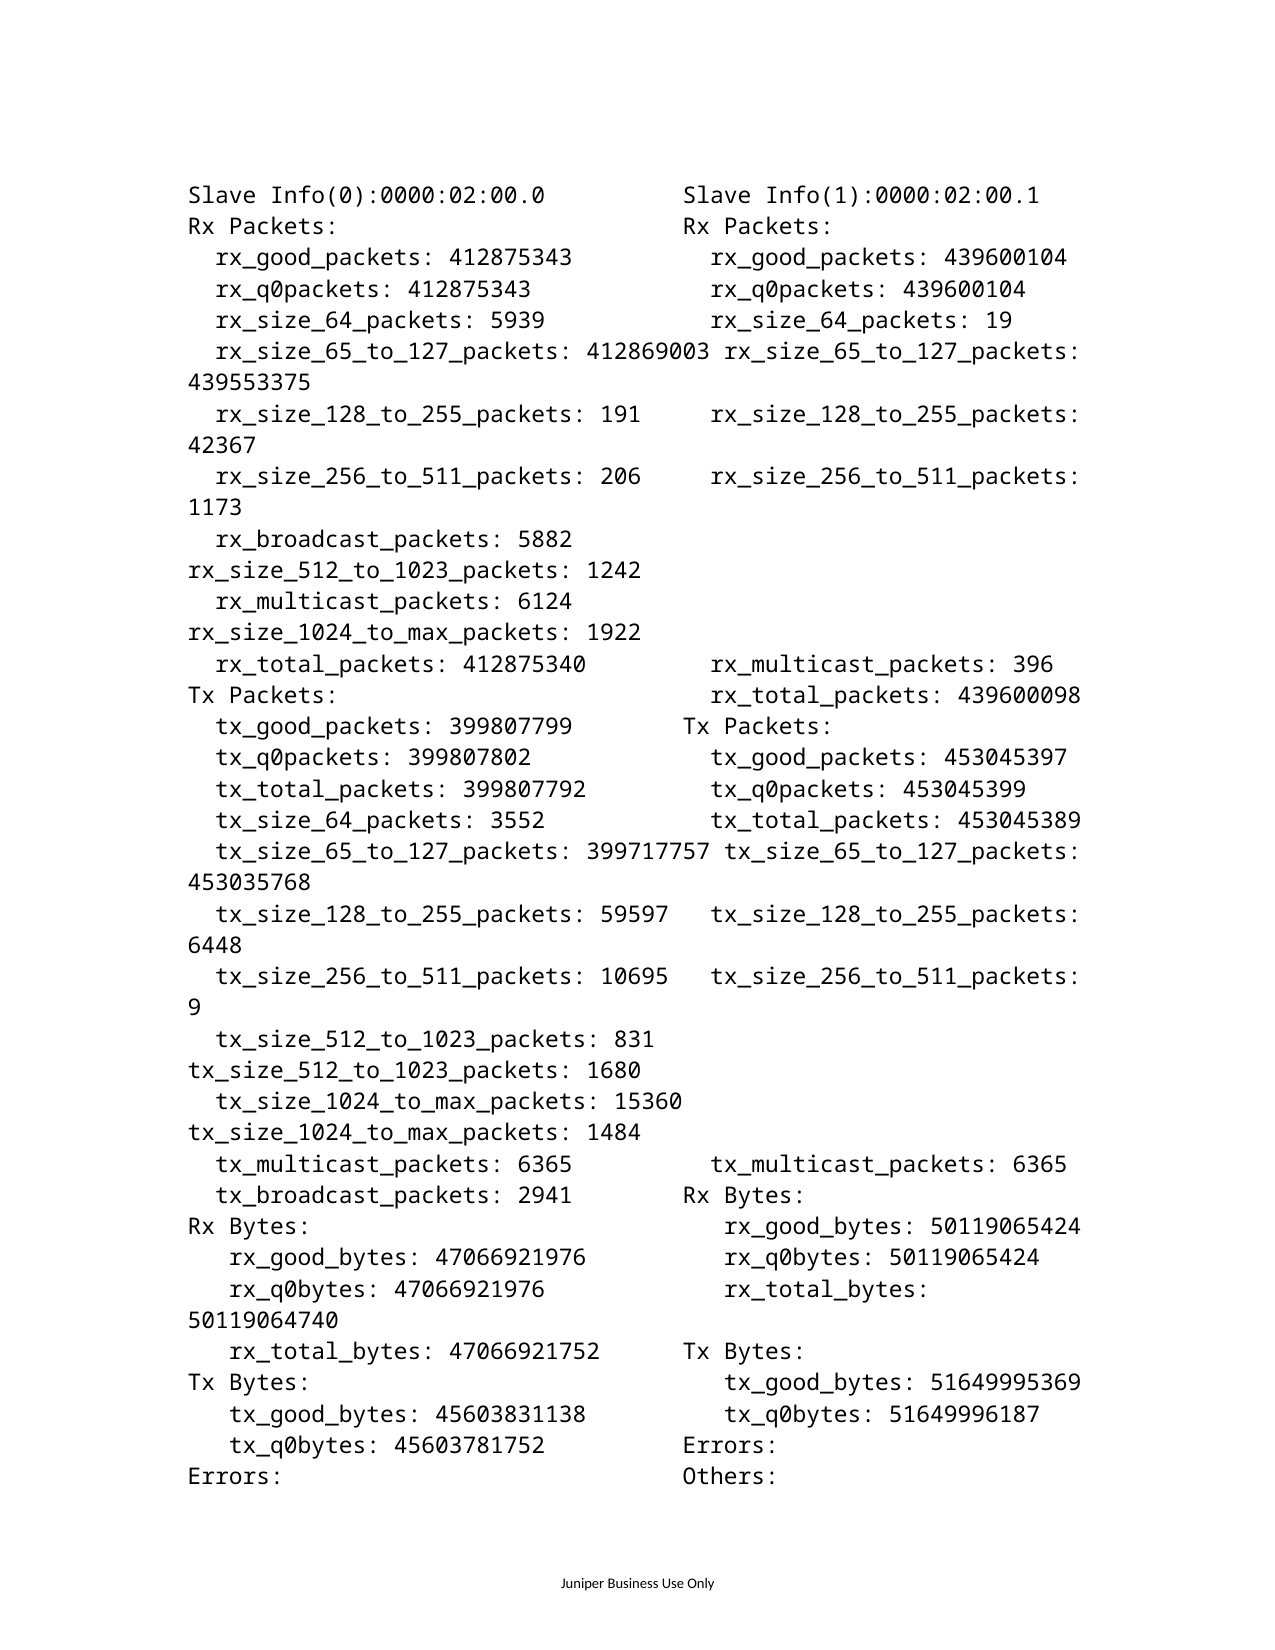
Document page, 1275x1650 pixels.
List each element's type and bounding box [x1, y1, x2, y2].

text [187, 150, 1087, 1491]
